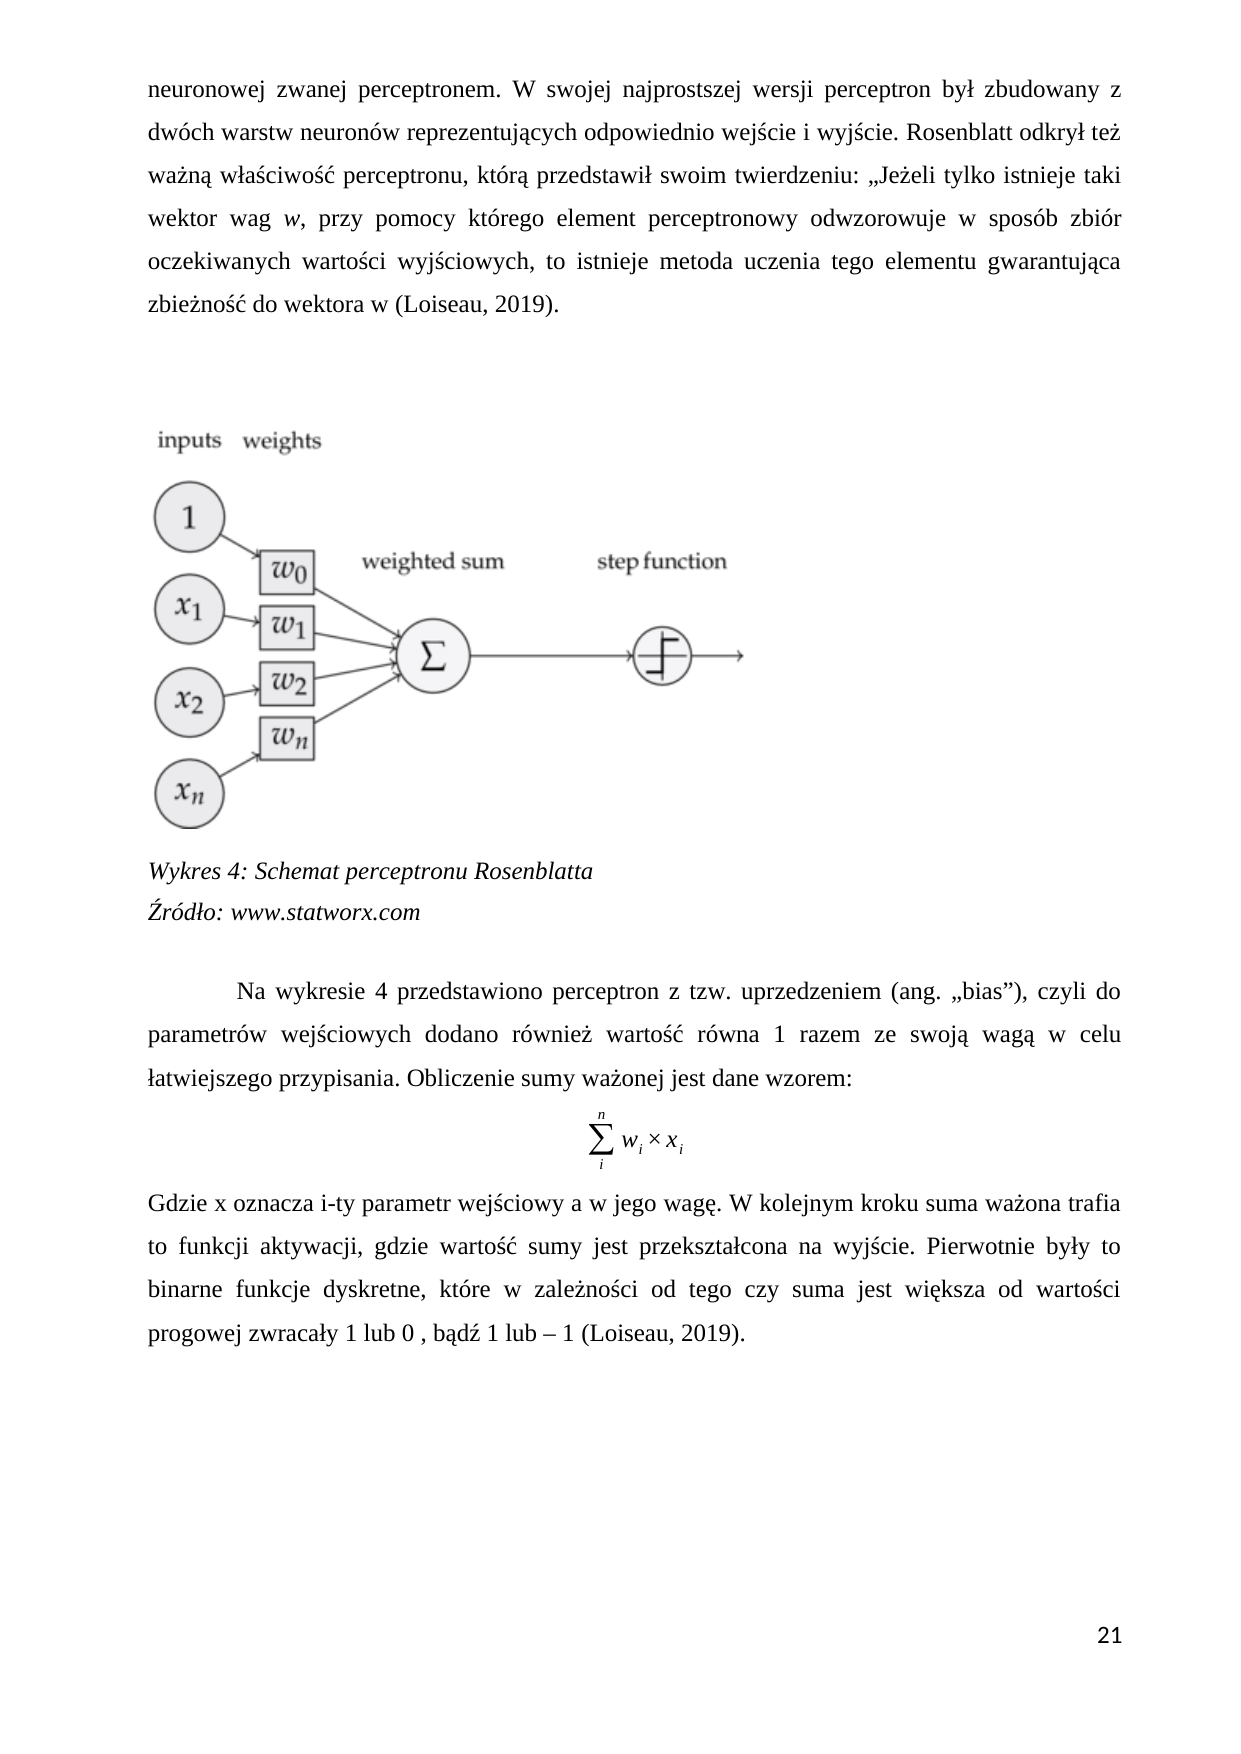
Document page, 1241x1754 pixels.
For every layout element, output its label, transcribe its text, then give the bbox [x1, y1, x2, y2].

text Na wykresie 4 przedstawiono perceptron z tzw. uprzedzeniem (ang. „bias”), czyli do parametrów wejściowych dodano również wartość równa 1 razem ze swoją wagą w celu łatwiejszego przypisania. Obliczenie sumy ważonej jest dane wzorem: [148, 976, 1122, 1091]
text Źródło: www.statworx.com [148, 897, 1122, 926]
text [148, 74, 1122, 318]
picture [147, 418, 768, 829]
text Gdzie x oznacza i-ty parametr wejściowy a w jego wagę. W kolejnym kroku suma ważona trafia to funkcji aktywacji, gdzie wartość sumy jest przekształcona na wyjście. Pierwotnie były to binarne funkcje dyskretne, które w zależności od tego czy suma jest większa od wartości progowej zwracały 1 lub 0 , bądź 1 lub – 1. [148, 1188, 1122, 1346]
text Wykres 4: Schemat perceptronu Rosenblatta [148, 856, 1122, 885]
